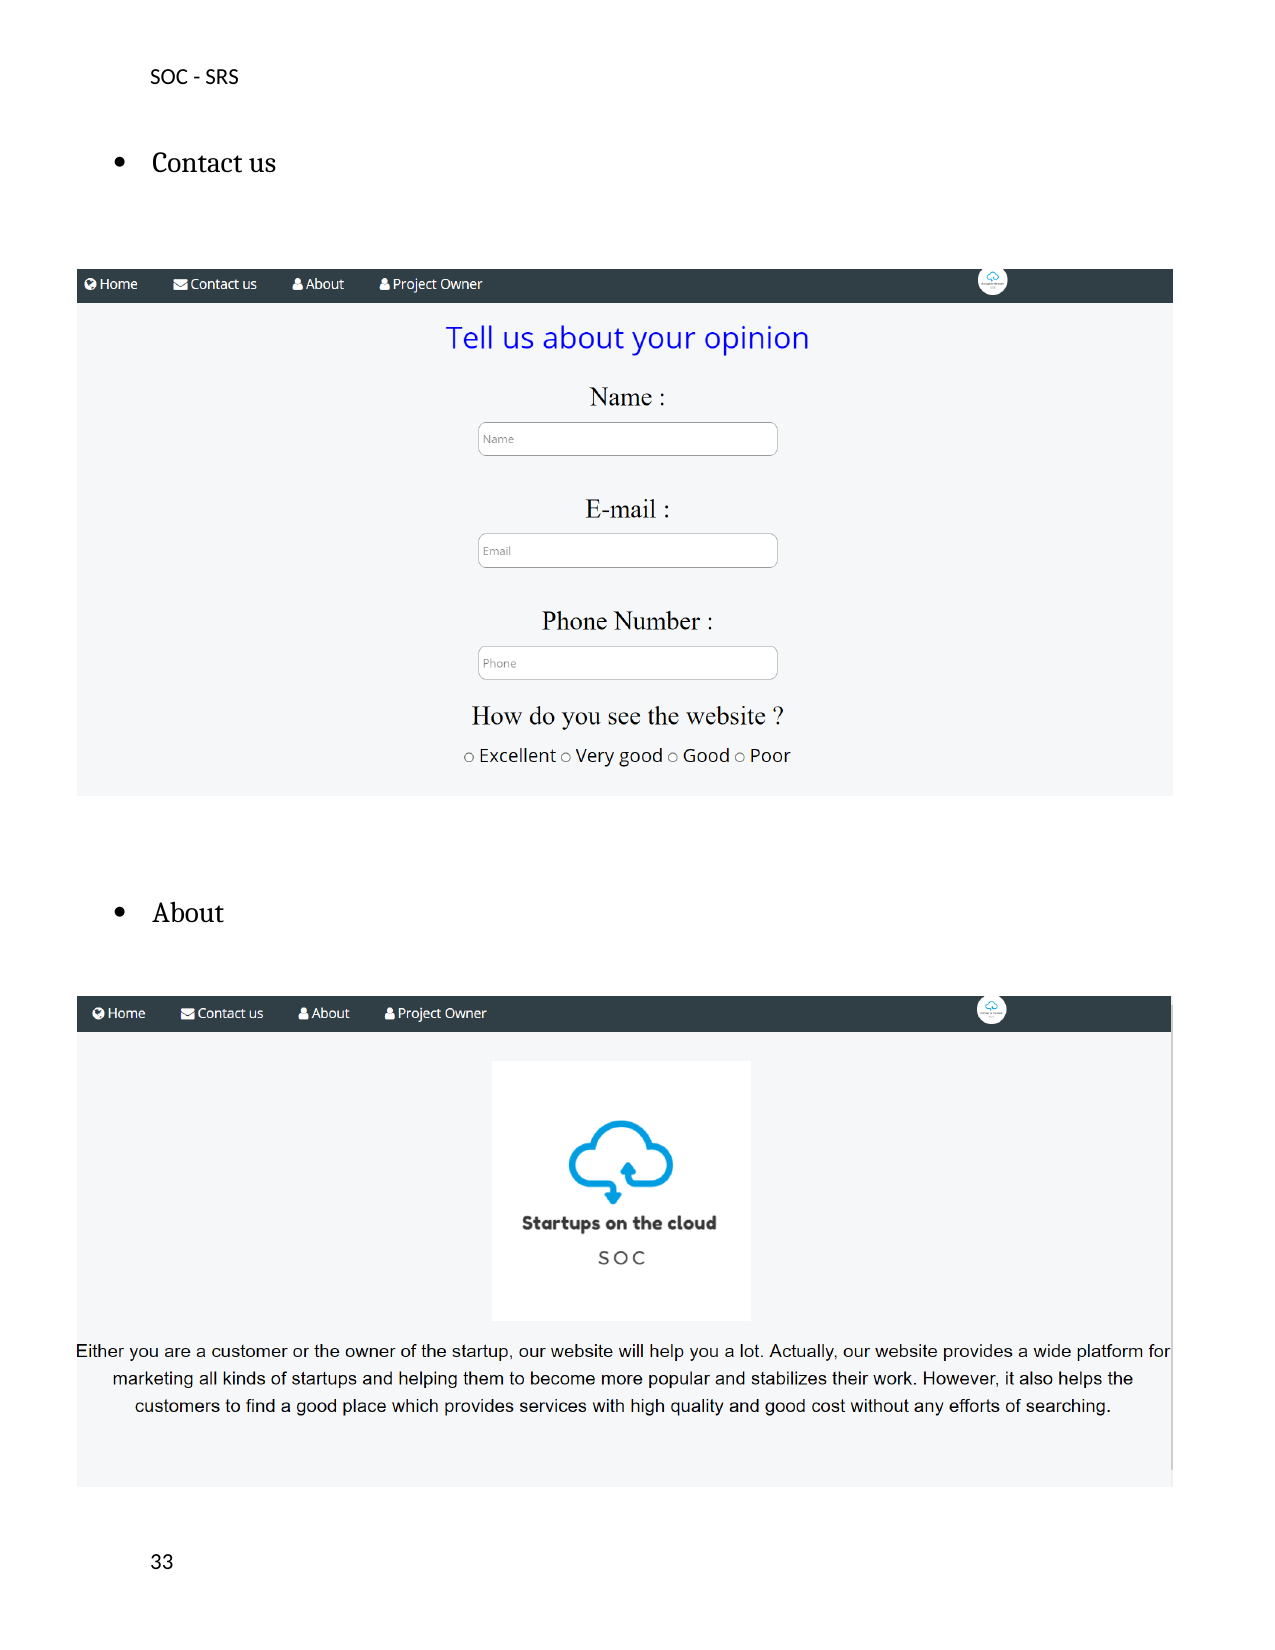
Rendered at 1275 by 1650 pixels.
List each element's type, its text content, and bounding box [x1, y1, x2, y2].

picture [77, 996, 1173, 1487]
list About [114, 896, 1173, 930]
picture [77, 269, 1173, 796]
list Contact us [114, 146, 1173, 180]
